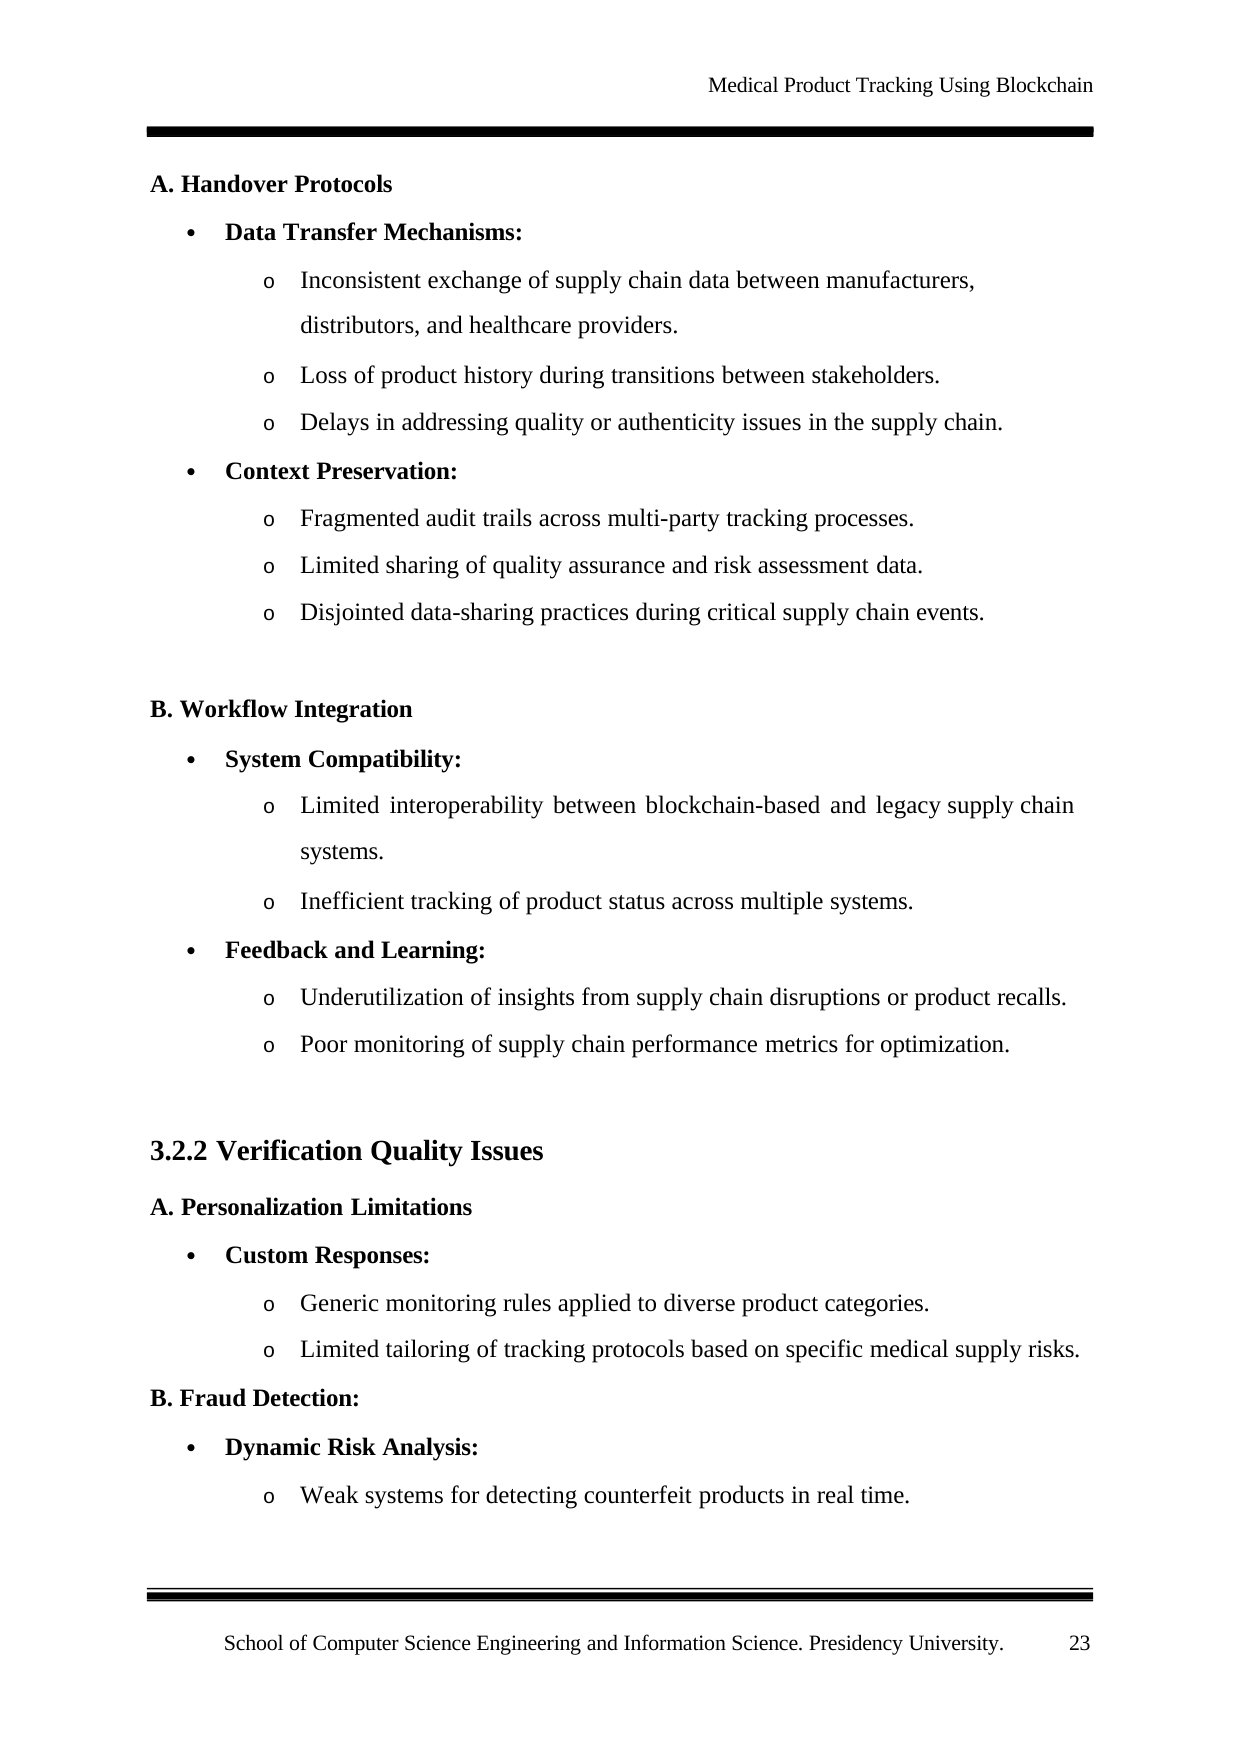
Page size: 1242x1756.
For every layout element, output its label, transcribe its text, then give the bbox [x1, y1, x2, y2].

list Underutilization of insights from supply chain disruptions or product recalls. [263, 982, 1153, 1012]
list Custom Responses: [187, 1240, 1153, 1269]
subtitle Personalization Limitations [150, 1192, 1153, 1220]
list Generic monitoring rules applied to diverse product categories. [263, 1288, 1153, 1318]
list Loss of product history during transitions between stakeholders. [263, 361, 1153, 390]
list Delays in addressing quality or authenticity issues in the supply chain. [263, 407, 1153, 437]
list Fragmented audit trails across multi-party tracking processes. [263, 503, 1153, 533]
list Limited interoperability between blockchain-based and legacy supply chain systems. [263, 791, 1080, 865]
list Inconsistent exchange of supply chain data between manufacturers, distributors, and healthcare providers. [263, 265, 1088, 339]
list System Compatibility: [187, 744, 1153, 772]
list Dynamic Risk Analysis: [187, 1432, 1153, 1461]
subtitle Workflow Integration [150, 694, 1153, 723]
subtitle Verification Quality Issues [150, 1133, 1153, 1166]
list Disjointed data-sharing practices during critical supply chain events. [263, 597, 1153, 627]
list Inefficient tracking of product status across multiple systems. [263, 886, 1153, 916]
subtitle Feedback and Learning: [187, 935, 1153, 964]
list Limited tailoring of tracking protocols based on specific medical supply risks. [263, 1334, 1153, 1364]
list Limited sharing of quality assurance and risk assessment data. [263, 550, 1153, 580]
list Poor monitoring of supply chain performance metrics for optimization. [263, 1029, 1153, 1059]
subtitle Fraud Detection: [150, 1383, 1153, 1412]
list Data Transfer Mechanisms: [187, 217, 1153, 246]
subtitle Handover Protocols [150, 169, 1153, 197]
subtitle Context Preservation: [187, 456, 1153, 485]
list Weak systems for detecting counterfeit products in real time. [263, 1480, 1153, 1509]
